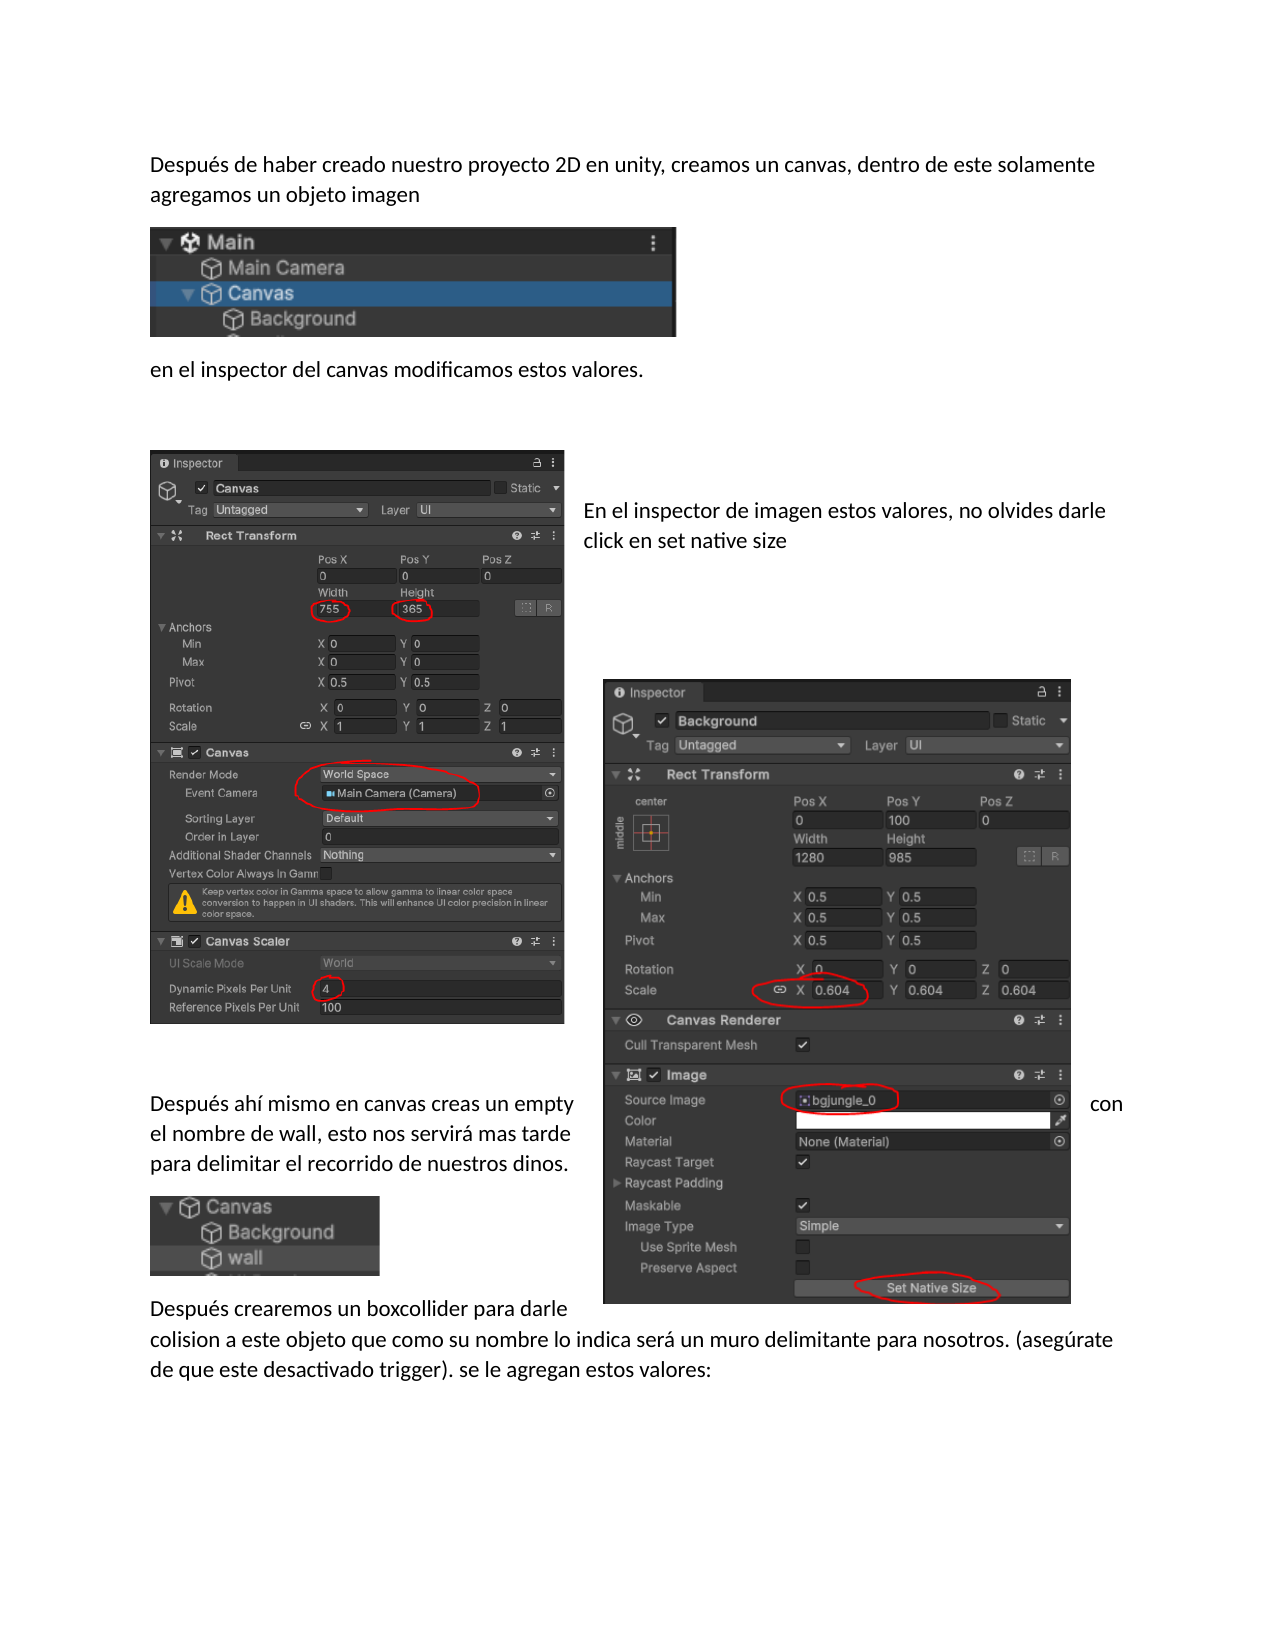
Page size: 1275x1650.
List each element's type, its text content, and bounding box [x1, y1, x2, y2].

picture [150, 1196, 380, 1276]
picture [150, 227, 677, 337]
text Después de haber creado nuestro proyecto 2D en unity, creamos un canvas, dentro de este solamente agregamos un objeto imagen [150, 150, 1125, 208]
text Después ahí mismo en canvas creas un empty con el nombre de wall, esto nos servirá mas tarde para delimitar el recorrido de nuestros dinos. [150, 1089, 603, 1177]
text en el inspector del canvas modificamos estos valores. [150, 355, 1125, 383]
text Después crearemos un boxcollider para darle colision a este objeto que como su nombre lo indica será un muro delimitante para nosotros. (asegúrate de que este desactivado trigger). se le agregan estos valores: [150, 1294, 1125, 1383]
text En el inspector de imagen estos valores, no olvides darle click en set native size [565, 496, 1125, 554]
picture [150, 450, 565, 1024]
picture [603, 679, 1071, 1305]
